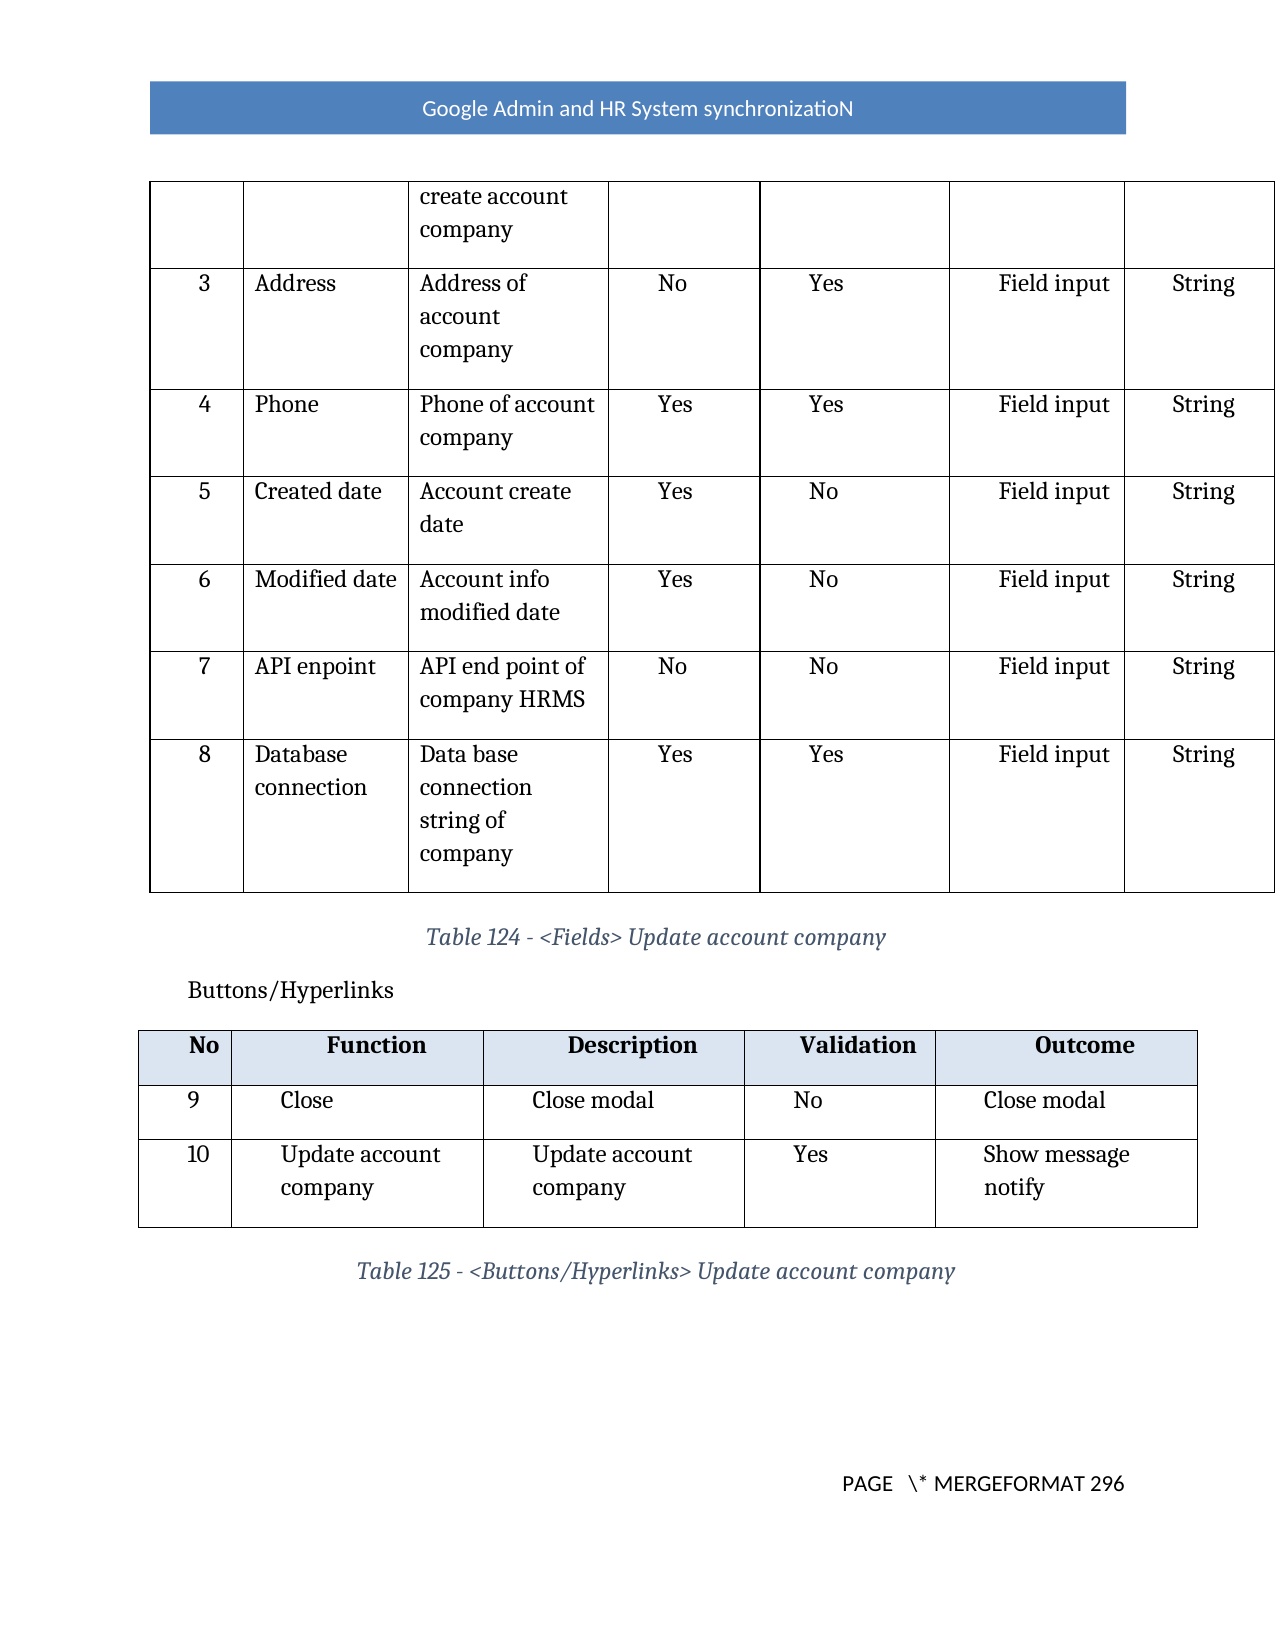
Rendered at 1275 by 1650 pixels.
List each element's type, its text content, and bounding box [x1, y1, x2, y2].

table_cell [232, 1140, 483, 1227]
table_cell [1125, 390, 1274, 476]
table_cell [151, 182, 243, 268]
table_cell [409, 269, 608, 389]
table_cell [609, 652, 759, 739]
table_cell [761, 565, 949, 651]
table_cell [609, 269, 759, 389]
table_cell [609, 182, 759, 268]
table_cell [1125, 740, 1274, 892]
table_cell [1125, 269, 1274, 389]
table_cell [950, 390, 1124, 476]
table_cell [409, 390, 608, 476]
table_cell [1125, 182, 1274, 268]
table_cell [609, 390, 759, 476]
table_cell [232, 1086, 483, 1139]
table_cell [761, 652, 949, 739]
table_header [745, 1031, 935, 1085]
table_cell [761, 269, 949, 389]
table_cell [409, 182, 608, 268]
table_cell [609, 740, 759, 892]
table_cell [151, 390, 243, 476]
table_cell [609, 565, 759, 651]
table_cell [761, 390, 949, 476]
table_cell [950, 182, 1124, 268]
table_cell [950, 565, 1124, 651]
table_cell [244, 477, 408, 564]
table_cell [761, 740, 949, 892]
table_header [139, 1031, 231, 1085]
text Table 124 - <Fields> Update account company [187, 922, 1125, 951]
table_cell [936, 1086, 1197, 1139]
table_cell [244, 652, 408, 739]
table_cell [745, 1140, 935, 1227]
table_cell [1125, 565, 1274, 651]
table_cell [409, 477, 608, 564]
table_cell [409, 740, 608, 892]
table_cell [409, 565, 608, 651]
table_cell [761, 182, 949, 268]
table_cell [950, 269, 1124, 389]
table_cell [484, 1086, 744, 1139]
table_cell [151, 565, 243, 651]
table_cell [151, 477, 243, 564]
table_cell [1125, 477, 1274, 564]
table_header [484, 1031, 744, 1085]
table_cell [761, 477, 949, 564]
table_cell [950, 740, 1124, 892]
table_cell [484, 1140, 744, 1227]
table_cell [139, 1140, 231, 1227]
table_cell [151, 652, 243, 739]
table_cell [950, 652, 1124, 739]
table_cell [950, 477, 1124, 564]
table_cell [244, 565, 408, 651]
text Table 125 - <Buttons/Hyperlinks> Update account company [187, 1257, 1125, 1286]
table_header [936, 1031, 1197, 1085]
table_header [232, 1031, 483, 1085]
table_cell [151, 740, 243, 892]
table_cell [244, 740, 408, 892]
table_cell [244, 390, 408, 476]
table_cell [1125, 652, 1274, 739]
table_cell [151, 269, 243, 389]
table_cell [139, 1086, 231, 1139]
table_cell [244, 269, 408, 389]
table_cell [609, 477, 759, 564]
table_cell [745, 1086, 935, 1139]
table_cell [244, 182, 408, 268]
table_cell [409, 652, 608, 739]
text Buttons/Hyperlinks [187, 976, 1125, 1005]
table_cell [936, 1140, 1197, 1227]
